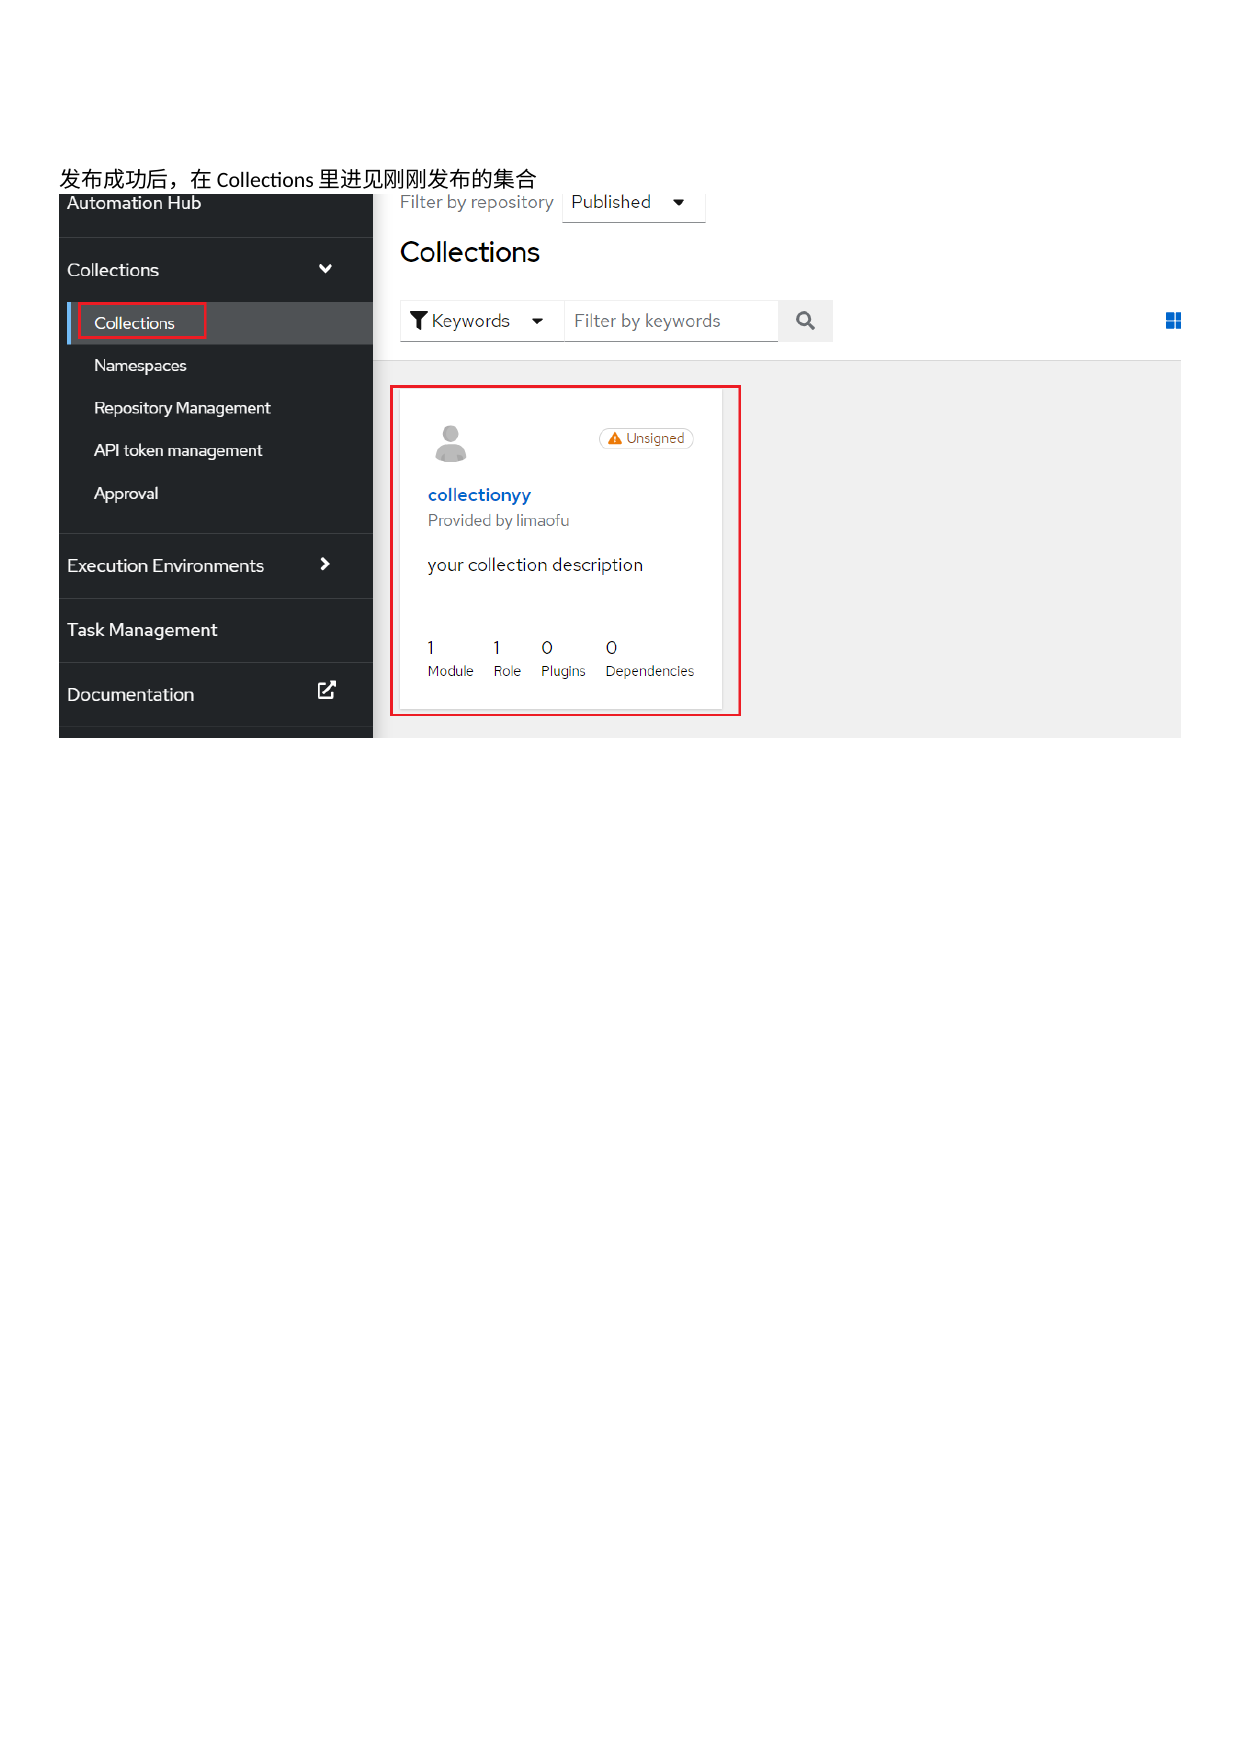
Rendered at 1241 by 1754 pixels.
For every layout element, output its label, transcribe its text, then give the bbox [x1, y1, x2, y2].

picture [59, 194, 1181, 738]
text 发布成功后，在Collections里进见刚刚发布的集合 [59, 162, 1181, 194]
